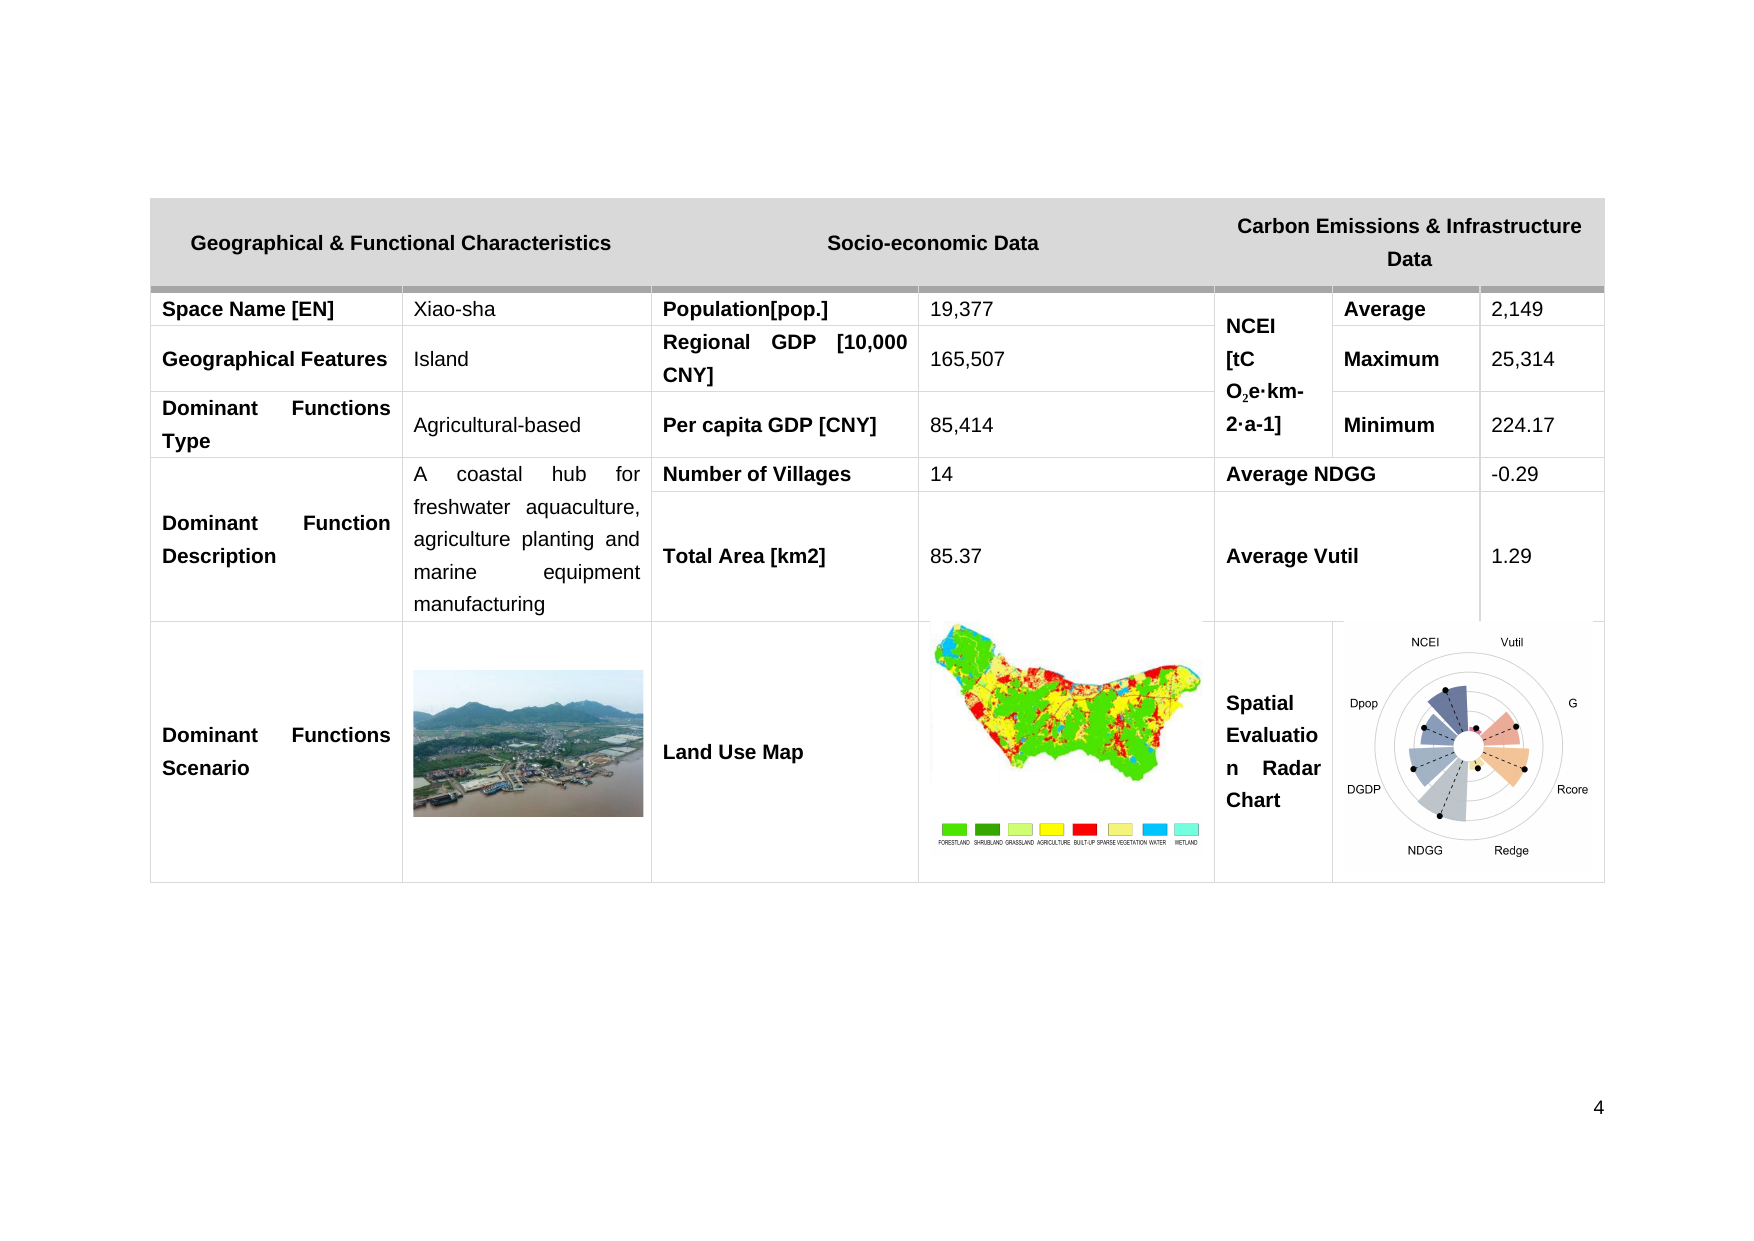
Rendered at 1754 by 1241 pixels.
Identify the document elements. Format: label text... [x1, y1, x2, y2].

table_cell Dominant Function Description [151, 458, 402, 621]
table_cell Island [403, 326, 651, 391]
table_header Socio-economic Data [652, 199, 1214, 286]
table_cell Total Area [km2] [652, 492, 918, 621]
table_cell Dominant Functions Type [151, 392, 402, 457]
picture [930, 816, 1204, 857]
table_cell 2,149 [1481, 293, 1604, 325]
table_cell Space Name [EN] [151, 293, 402, 325]
table_cell 85,414 [919, 392, 1214, 457]
table_cell Land Use Map [652, 622, 918, 882]
table_cell Spatial Evaluation Radar Chart [1215, 622, 1332, 882]
table_cell Per capita GDP [CNY] [652, 392, 918, 457]
table_cell 165,507 [919, 326, 1214, 391]
table_cell 25,314 [1481, 326, 1604, 391]
table_header Carbon Emissions & Infrastructure Data [1215, 199, 1604, 286]
table_cell Maximum [1333, 326, 1479, 391]
table_cell 14 [919, 458, 1214, 491]
picture [930, 621, 1203, 787]
table_cell 1.29 [1481, 492, 1604, 621]
table_cell -0.29 [1481, 458, 1604, 491]
table_cell 224.17 [1481, 392, 1604, 457]
table_cell NCEI [tCO₂e·km-2·a-1] [1215, 293, 1332, 457]
table_cell A coastal hub for freshwater aquaculture, agriculture planting and marine equipment manufacturing [403, 458, 651, 621]
table_cell Xiao-sha [403, 293, 651, 325]
table_cell Agricultural-based [403, 392, 651, 457]
table_cell [919, 622, 1214, 882]
picture [413, 670, 644, 817]
table_cell 85.37 [919, 492, 1214, 621]
table_cell Regional GDP [10,000 CNY] [652, 326, 918, 391]
table_header Geographical & Functional Characteristics [151, 199, 651, 286]
table_cell [403, 622, 651, 882]
table_cell Dominant Functions Scenario [151, 622, 402, 882]
table_cell Average Vutil [1215, 492, 1479, 621]
picture [1343, 621, 1593, 871]
table_cell Average NDGG [1215, 458, 1479, 491]
table_cell [1333, 622, 1604, 882]
table_cell 19,377 [919, 293, 1214, 325]
table_cell Geographical Features [151, 326, 402, 391]
table_cell Population[pop.] [652, 293, 918, 325]
table_cell Number of Villages [652, 458, 918, 491]
table_cell Minimum [1333, 392, 1479, 457]
table_cell Average [1333, 293, 1479, 325]
